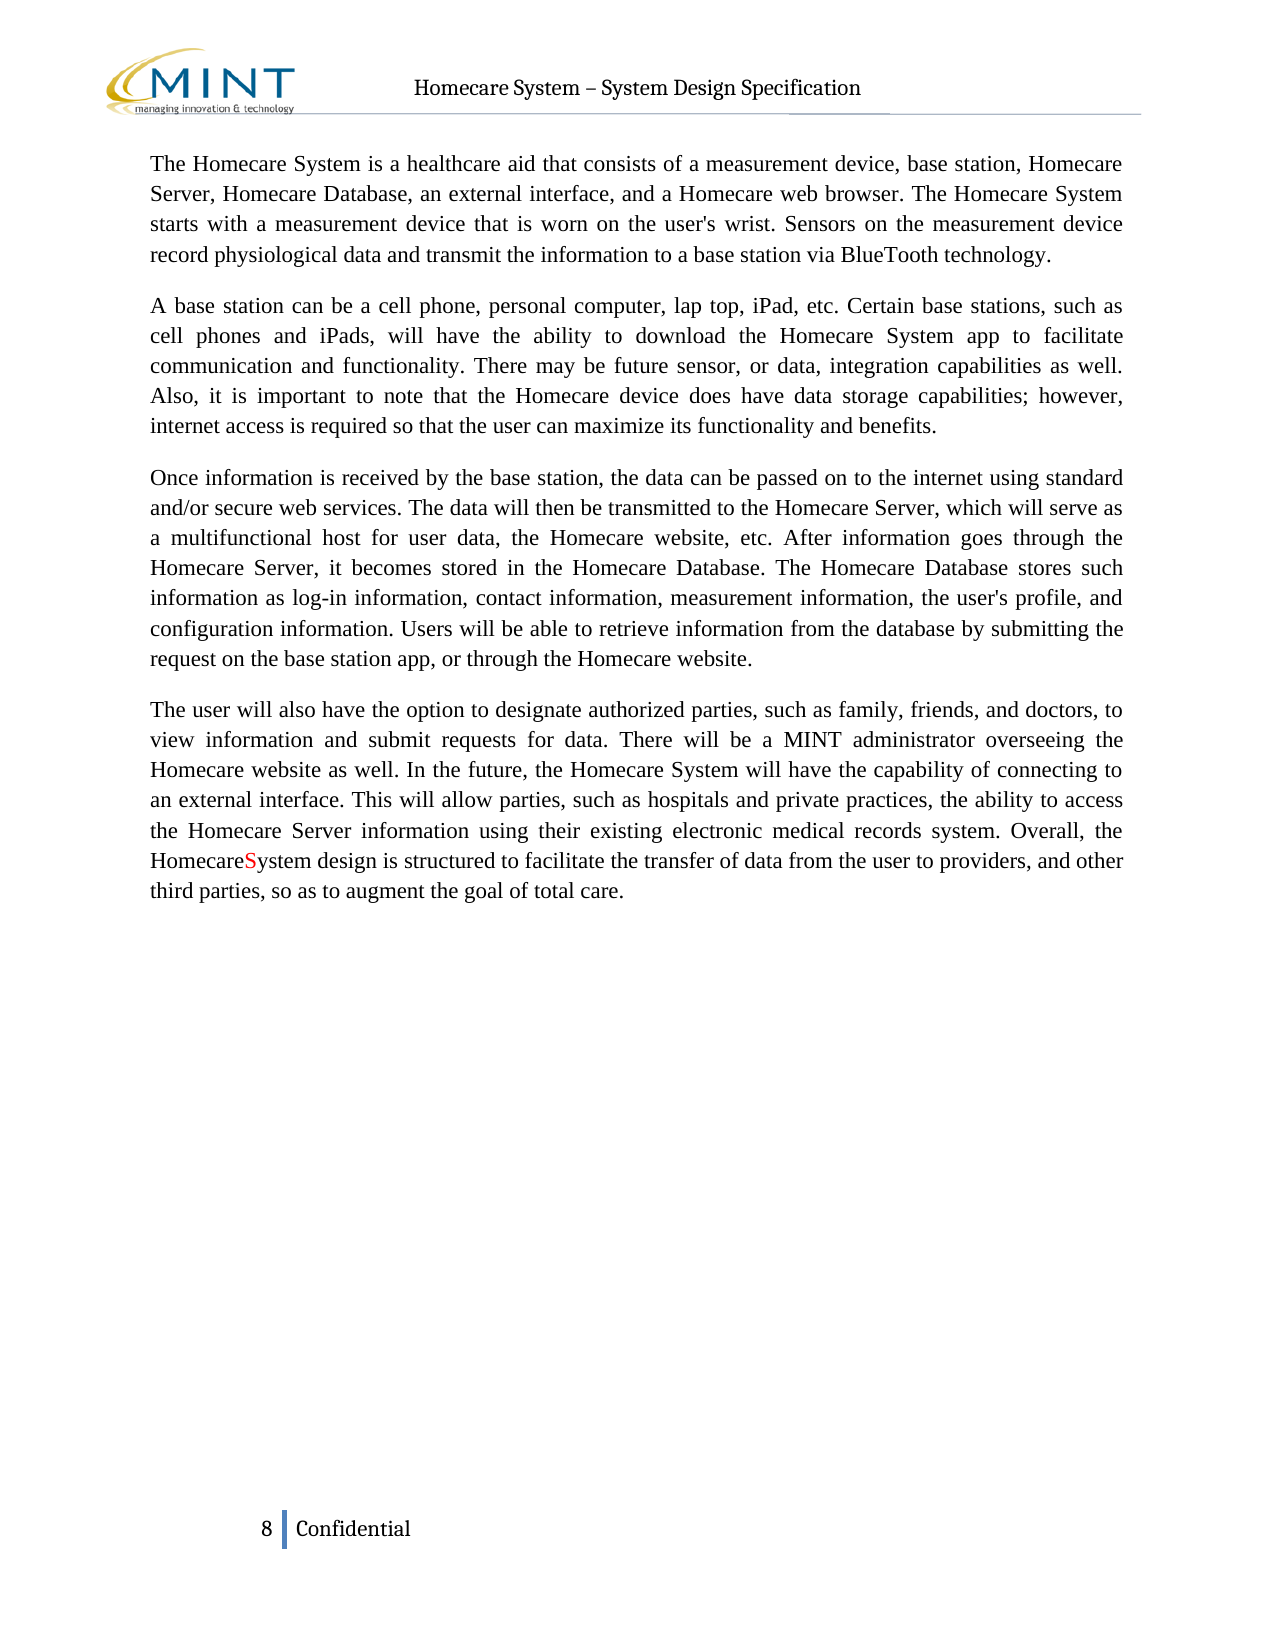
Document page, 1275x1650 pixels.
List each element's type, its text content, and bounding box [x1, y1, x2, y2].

picture [106, 48, 295, 115]
text The user will also have the option to designate authorized parties, such as family, friends, and doctors, to view information and submit requests for data. There will be a MINT administrator overseeing the Homecare website as well. In the future, the Homecare System will have the capability of connecting to an external interface. This will allow parties, such as hospitals and private practices, the ability to access the Homecare Server information using their existing electronic medical records system. Overall, the HomecareSystem design is structured to facilitate the transfer of data from the user to providers, and other third parties, so as to augment the goal of total care. [150, 696, 1125, 903]
text The Homecare System is a healthcare aid that consists of a measurement device, base station, Homecare Server, Homecare Database, an external interface, and a Homecare web browser. The Homecare System starts with a measurement device that is worn on the user's wrist. Sensors on the measurement device record physiological data and transmit the information to a base station via BlueTooth technology. [150, 150, 1125, 267]
text A base station can be a cell phone, personal computer, lap top, iPad, etc. Certain base stations, such as cell phones and iPads, will have the ability to download the Homecare System app to facilitate communication and functionality. There may be future sensor, or data, integration capabilities as well. Also, it is important to note that the Homecare device does have data storage capabilities; however, internet access is required so that the user can maximize its functionality and benefits. [150, 292, 1125, 439]
text Once information is received by the base station, the data can be passed on to the internet using standard and/or secure web services. The data will then be transmitted to the Homecare Server, which will serve as a multifunctional host for user data, the Homecare website, etc. After information goes through the Homecare Server, it becomes stored in the Homecare Database. The Homecare Database stores such information as log-in information, contact information, measurement information, the user's profile, and configuration information. Users will be able to retrieve information from the database by submitting the request on the base station app, or through the Homecare website. [150, 463, 1125, 671]
